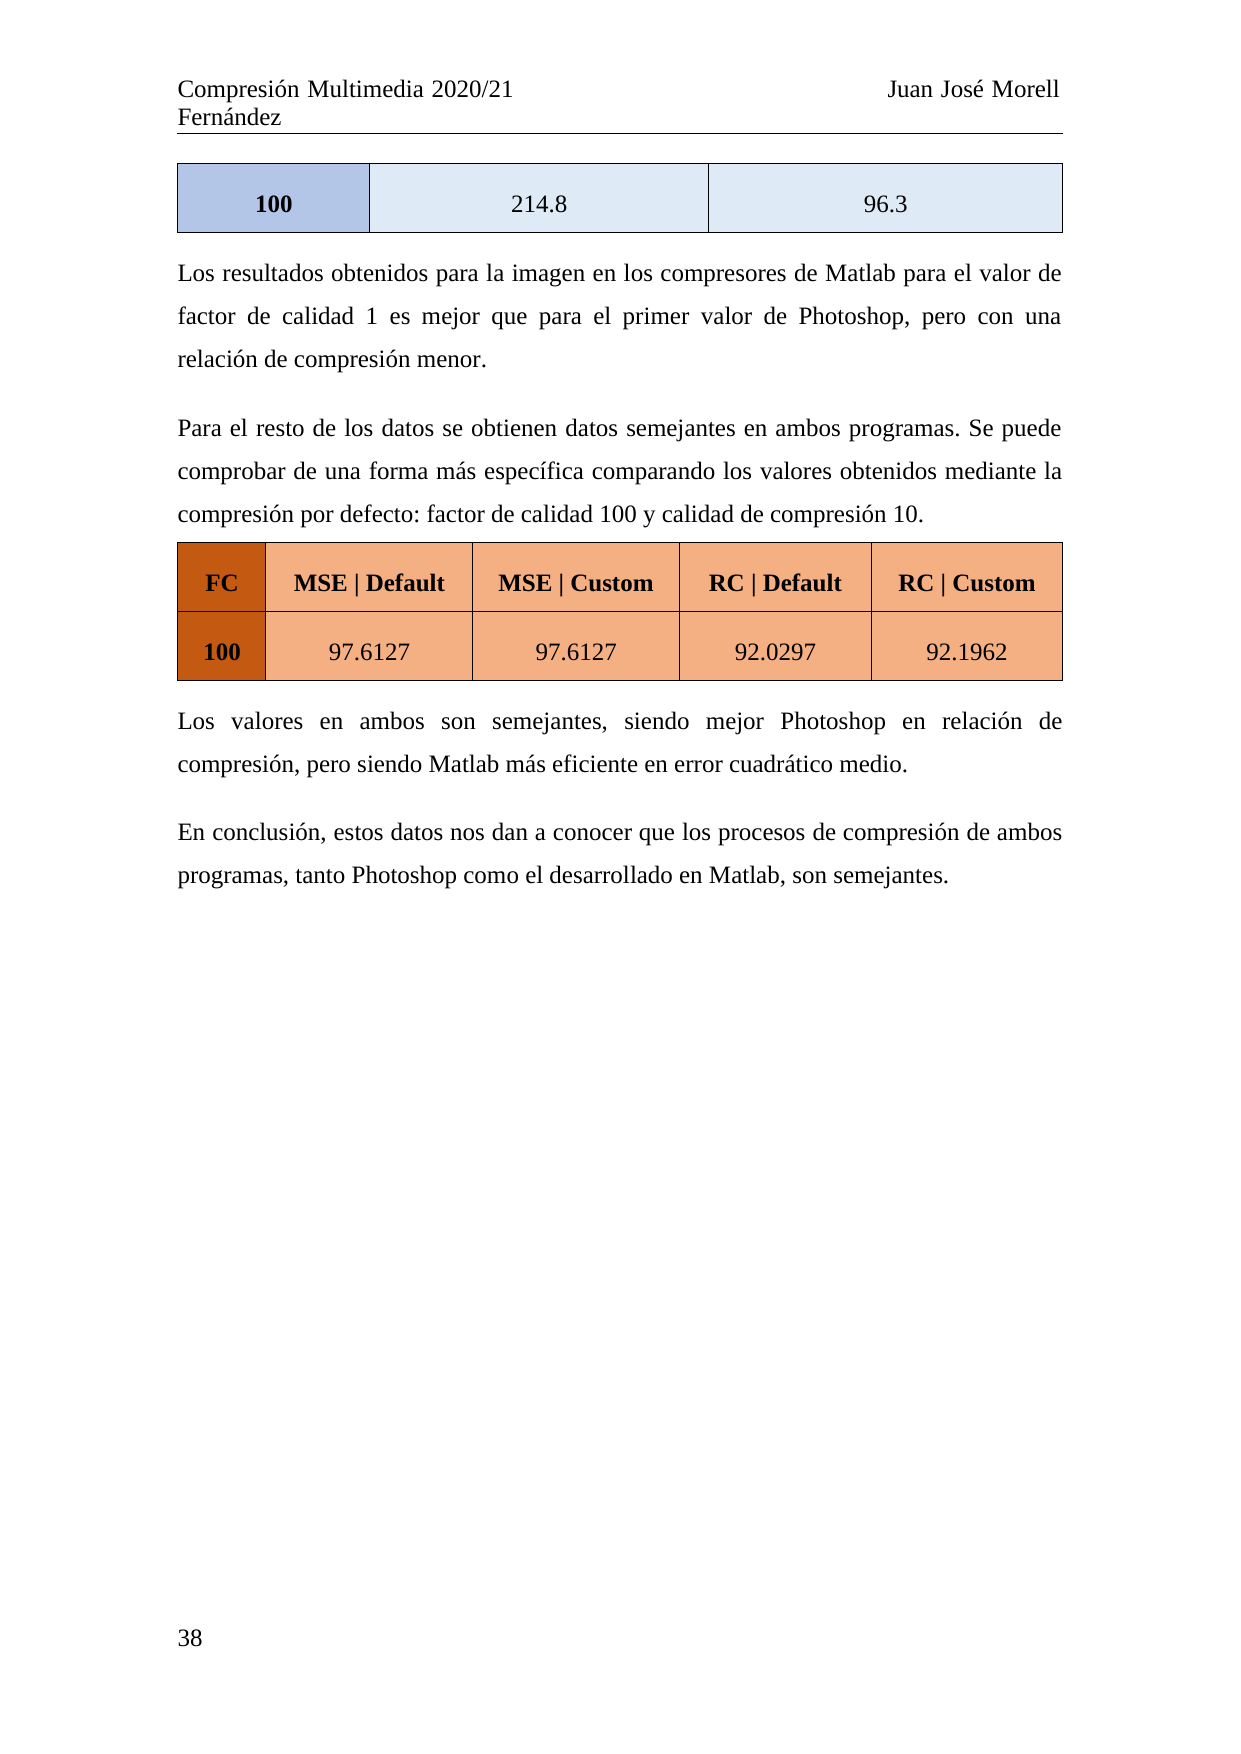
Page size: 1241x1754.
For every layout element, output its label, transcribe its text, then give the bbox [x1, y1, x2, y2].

table_header RC | Custom [872, 543, 1062, 611]
table_cell 214.8 [370, 164, 708, 232]
table_header RC | Default [680, 543, 871, 611]
table_cell 100 [178, 164, 369, 232]
table_header MSE | Default [266, 543, 472, 611]
table_cell 100 [178, 612, 265, 680]
text Los resultados obtenidos para la imagen en los compresores de Matlab para el valor de factor de calidad 1 es mejor que para el primer valor de Photoshop, pero con una relación de compresión menor. [177, 258, 1063, 373]
table_cell 97.6127 [473, 612, 679, 680]
table_cell 96.3 [709, 164, 1062, 232]
table_cell 92.0297 [680, 612, 871, 680]
table_cell 92.1962 [872, 612, 1062, 680]
text En conclusión, estos datos nos dan a conocer que los procesos de compresión de ambos programas, tanto Photoshop como el desarrollado en Matlab, son semejantes. [177, 817, 1063, 889]
table_header FC [178, 543, 265, 611]
table_header MSE | Custom [473, 543, 679, 611]
table_cell 97.6127 [266, 612, 472, 680]
text Para el resto de los datos se obtienen datos semejantes en ambos programas. Se puede comprobar de una forma más específica comparando los valores obtenidos mediante la compresión por defecto: factor de calidad 100 y calidad de compresión 10. [177, 413, 1063, 528]
text Los valores en ambos son semejantes, siendo mejor Photoshop en relación de compresión, pero siendo Matlab más eficiente en error cuadrático medio. [177, 706, 1063, 778]
